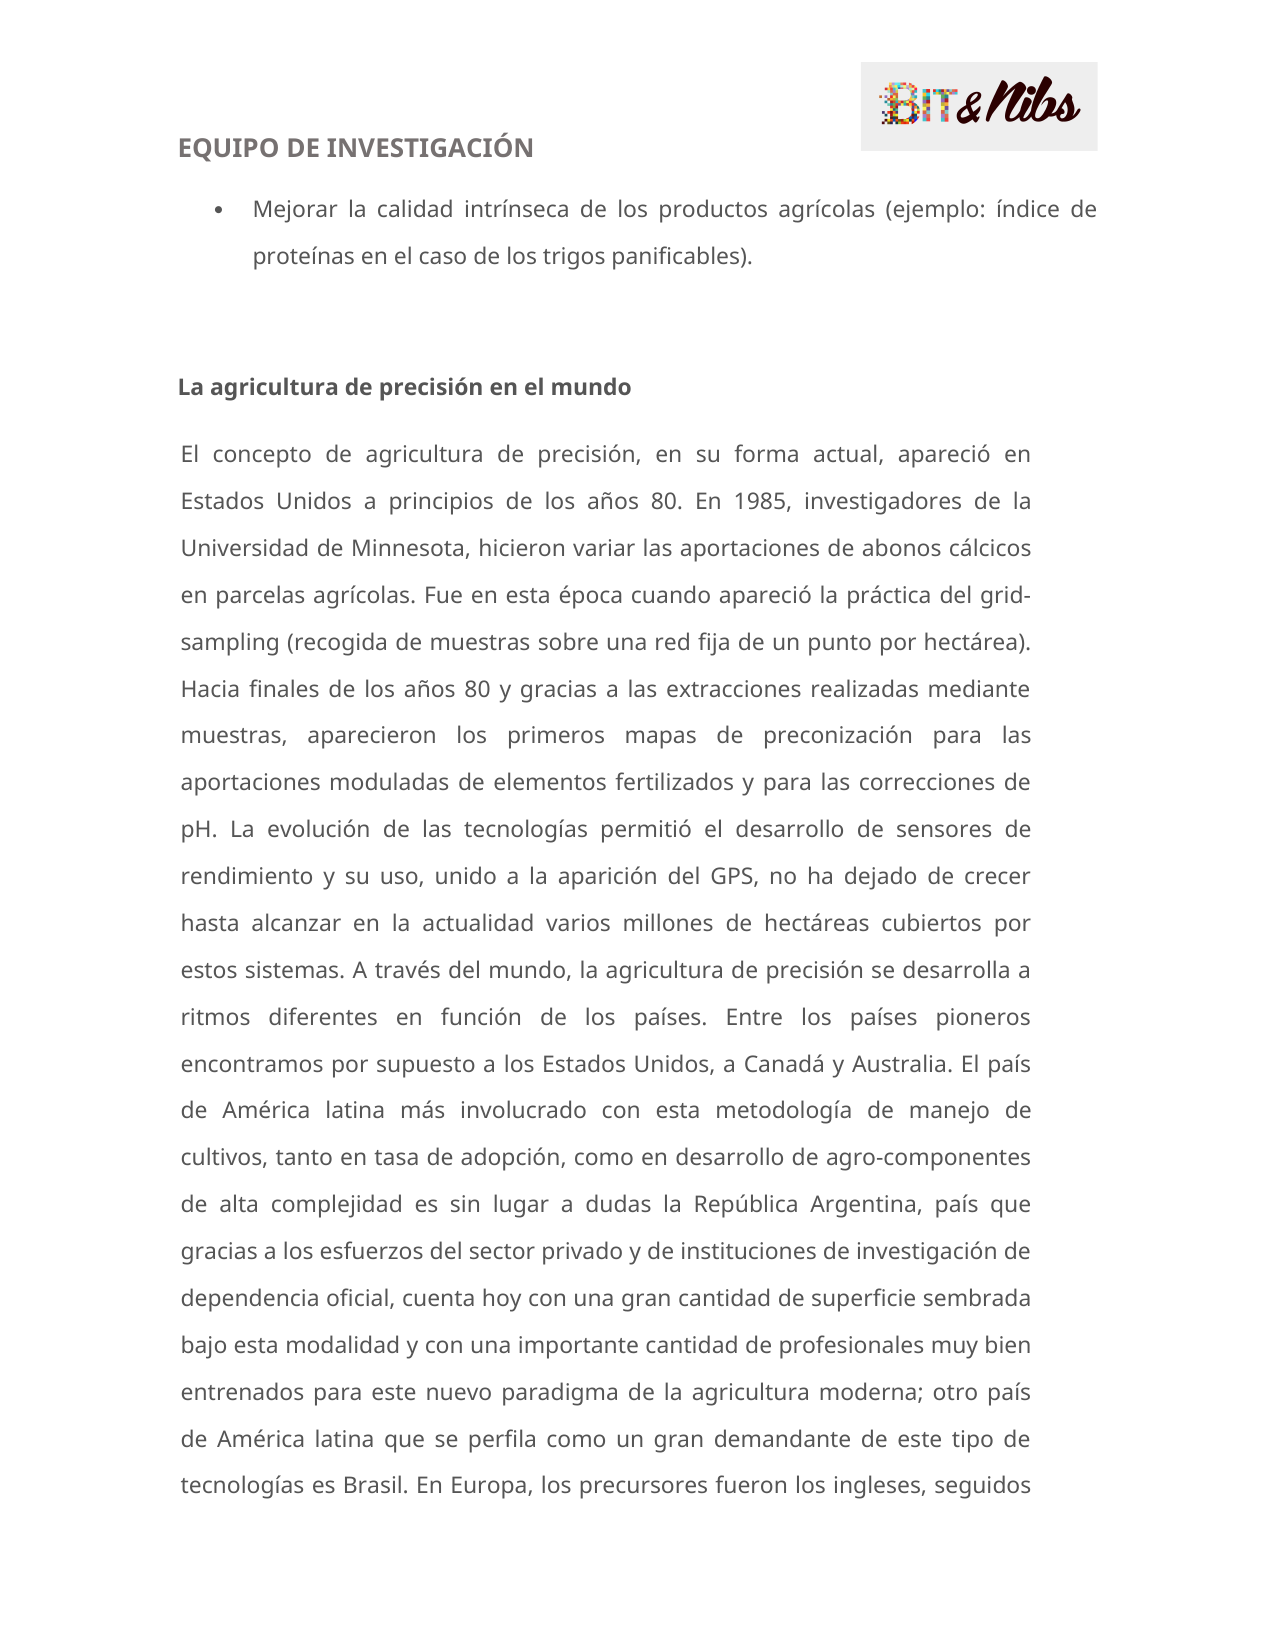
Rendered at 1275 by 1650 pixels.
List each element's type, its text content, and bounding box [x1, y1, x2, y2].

text La agricultura de precisión en el mundo [177, 371, 1032, 402]
picture [860, 62, 1098, 151]
list Mejorar la calidad intrínseca de los productos agrícolas (ejemplo: índice de proteínas en el caso de los trigos panificables). [215, 193, 1098, 271]
